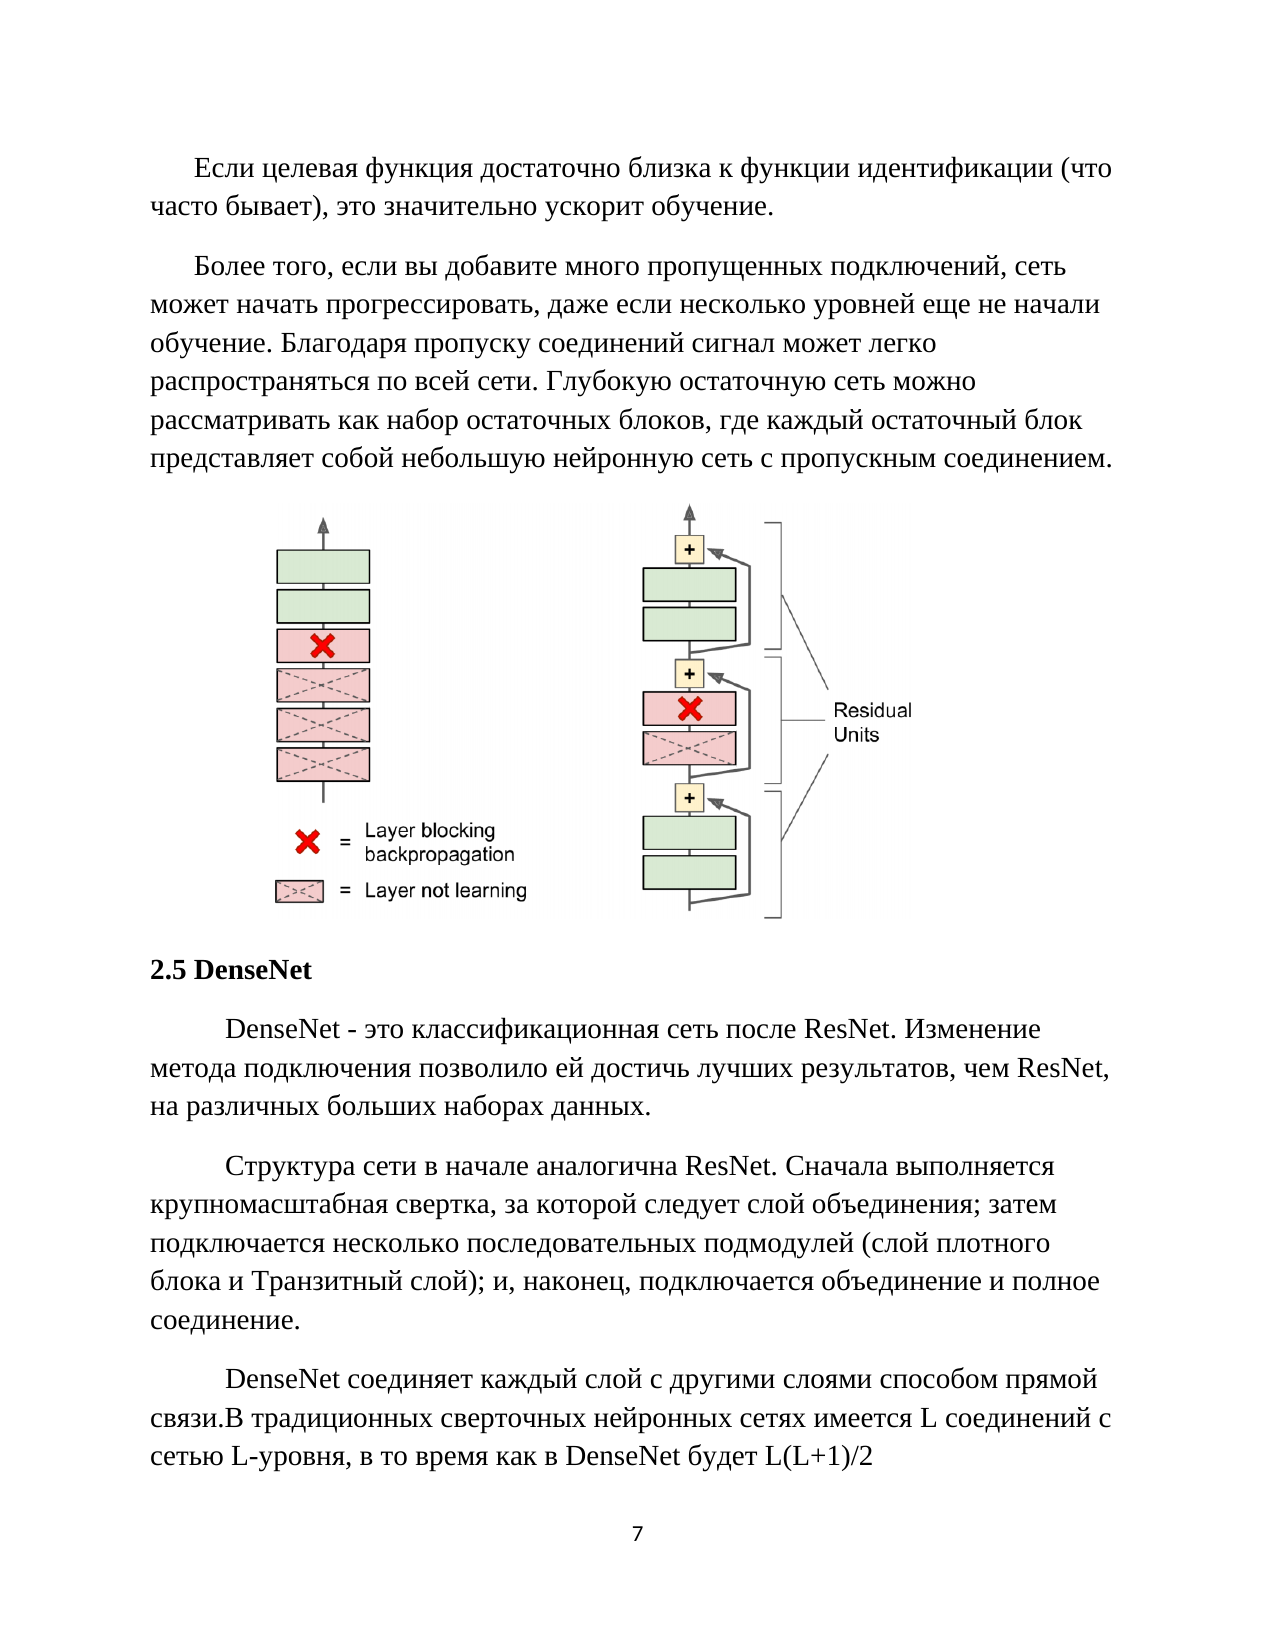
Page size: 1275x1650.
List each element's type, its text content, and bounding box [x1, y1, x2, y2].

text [150, 1361, 1125, 1472]
text Если целевая функция достаточно близка к функции идентификации (что часто бывает), это значительно ускорит обучение. [150, 150, 1125, 222]
picture [150, 500, 1016, 927]
text DenseNet - это классификационная сеть после ResNet. Изменение метода подключения позволило ей достичь лучших результатов, чем ResNet, на различных больших наборах данных. [150, 1011, 1125, 1122]
text Более того, если вы добавите много пропущенных подключений, сеть может начать прогрессировать, даже если несколько уровней еще не начали обучение. Благодаря пропуску соединений сигнал может легко распространяться по всей сети. Глубокую остаточную сеть можно рассматривать как набор остаточных блоков, где каждый остаточный блок представляет собой небольшую нейронную сеть с пропускным соединением. [150, 248, 1125, 474]
text 2.5 DenseNet [150, 952, 1125, 986]
text Структура сети в начале аналогична ResNet. Сначала выполняется крупномасштабная свертка, за которой следует слой объединения; затем подключается несколько последовательных подмодулей (слой плотного блока и Транзитный слой); и, наконец, подключается объединение и полное соединение. [150, 1148, 1125, 1336]
